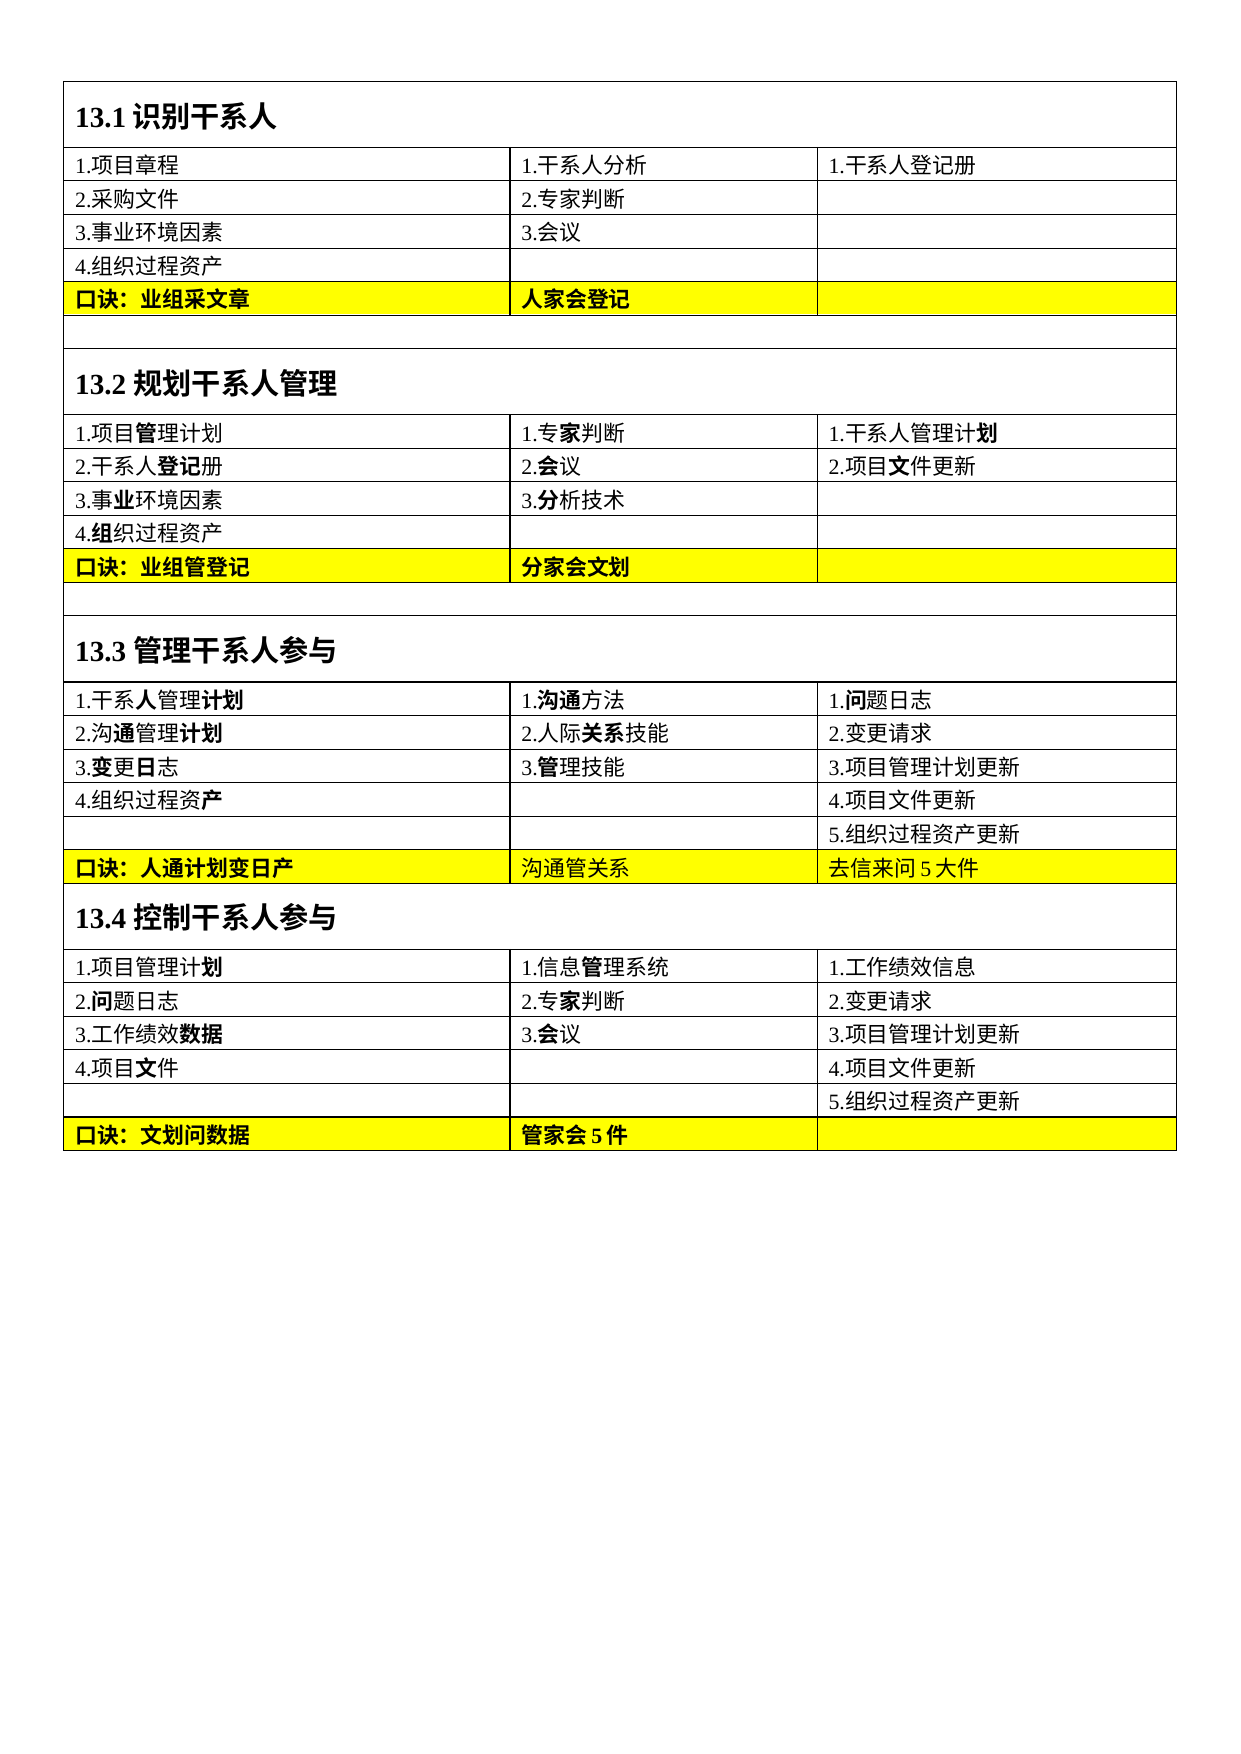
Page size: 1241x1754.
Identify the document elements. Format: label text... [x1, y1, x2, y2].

table_cell 2.项目文件更新 [818, 449, 1176, 481]
table_cell 5.组织过程资产更新 [818, 1084, 1176, 1116]
table_cell 13.4 控制干系人参与 [64, 884, 1176, 949]
table_cell 1.干系人分析 [511, 148, 817, 180]
table_cell 2.专家判断 [511, 983, 817, 1016]
table_cell 1.干系人管理计划 [818, 415, 1176, 448]
table_cell [818, 1118, 1176, 1150]
table_cell 2.会议 [511, 449, 817, 481]
table_cell 2.变更请求 [818, 983, 1176, 1016]
table_cell 3.分析技术 [511, 482, 817, 515]
table_cell 1.沟通方法 [511, 683, 817, 715]
table_cell 4.项目文件更新 [818, 783, 1176, 816]
table_cell 1.项目管理计划 [64, 415, 509, 448]
table_cell 1.干系人登记册 [818, 148, 1176, 180]
table_cell 4.组织过程资产 [64, 516, 509, 548]
table_cell 3.会议 [511, 215, 817, 247]
table_cell 沟通管关系 [511, 850, 817, 883]
table_cell 1.信息管理系统 [511, 950, 817, 982]
table_cell 1.项目章程 [64, 148, 509, 180]
table_cell [818, 549, 1176, 582]
table_cell 管家会5件 [511, 1118, 817, 1150]
table_cell 口诀：业组采文章 [64, 282, 509, 314]
table_cell 4.组织过程资产 [64, 249, 509, 281]
table_cell 2.人际关系技能 [511, 716, 817, 748]
table_cell 2.干系人登记册 [64, 449, 509, 481]
table_cell 5.组织过程资产更新 [818, 817, 1176, 849]
table_cell 分家会文划 [511, 549, 817, 582]
table_cell 4.组织过程资产 [64, 783, 509, 816]
table_cell 1.干系人管理计划 [64, 683, 509, 715]
table_cell [818, 516, 1176, 548]
table_cell 13.2 规划干系人管理 [64, 349, 1176, 414]
table_cell 1.问题日志 [818, 683, 1176, 715]
table_cell 1.工作绩效信息 [818, 950, 1176, 982]
table_cell 3.工作绩效数据 [64, 1017, 509, 1049]
table_cell 2.采购文件 [64, 181, 509, 214]
table_cell 2.沟通管理计划 [64, 716, 509, 748]
table_cell 3.项目管理计划更新 [818, 1017, 1176, 1049]
table_cell 2.专家判断 [511, 181, 817, 214]
table_cell [64, 316, 1176, 348]
table_cell [511, 516, 817, 548]
table_cell [818, 482, 1176, 515]
table_cell 3.会议 [511, 1017, 817, 1049]
table_cell 1.专家判断 [511, 415, 817, 448]
table_cell 4.项目文件 [64, 1050, 509, 1083]
table_cell [818, 282, 1176, 314]
table_cell [818, 249, 1176, 281]
table_cell 3.项目管理计划更新 [818, 750, 1176, 782]
table_cell 2.变更请求 [818, 716, 1176, 748]
table_cell 3.管理技能 [511, 750, 817, 782]
table_cell [64, 817, 509, 849]
table_cell 口诀：人通计划变日产 [64, 850, 509, 883]
table_cell 4.项目文件更新 [818, 1050, 1176, 1083]
table_cell [511, 783, 817, 816]
table_cell 口诀：业组管登记 [64, 549, 509, 582]
table_cell 13.3 管理干系人参与 [64, 616, 1176, 681]
table_cell 口诀：文划问数据 [64, 1118, 509, 1150]
table_cell 3.变更日志 [64, 750, 509, 782]
table_cell [818, 215, 1176, 247]
table_cell 去信来问5大件 [818, 850, 1176, 883]
table_cell [511, 1050, 817, 1083]
table_cell 2.问题日志 [64, 983, 509, 1016]
table_cell [511, 249, 817, 281]
table_cell 人家会登记 [511, 282, 817, 314]
table_cell 1.项目管理计划 [64, 950, 509, 982]
table_cell 3.事业环境因素 [64, 482, 509, 515]
table_header 13.1识别干系人 [64, 82, 1176, 147]
table_cell [511, 817, 817, 849]
table_cell [64, 1084, 509, 1116]
table_cell 3.事业环境因素 [64, 215, 509, 247]
table_cell [64, 583, 1176, 615]
table_cell [511, 1084, 817, 1116]
table_cell [818, 181, 1176, 214]
